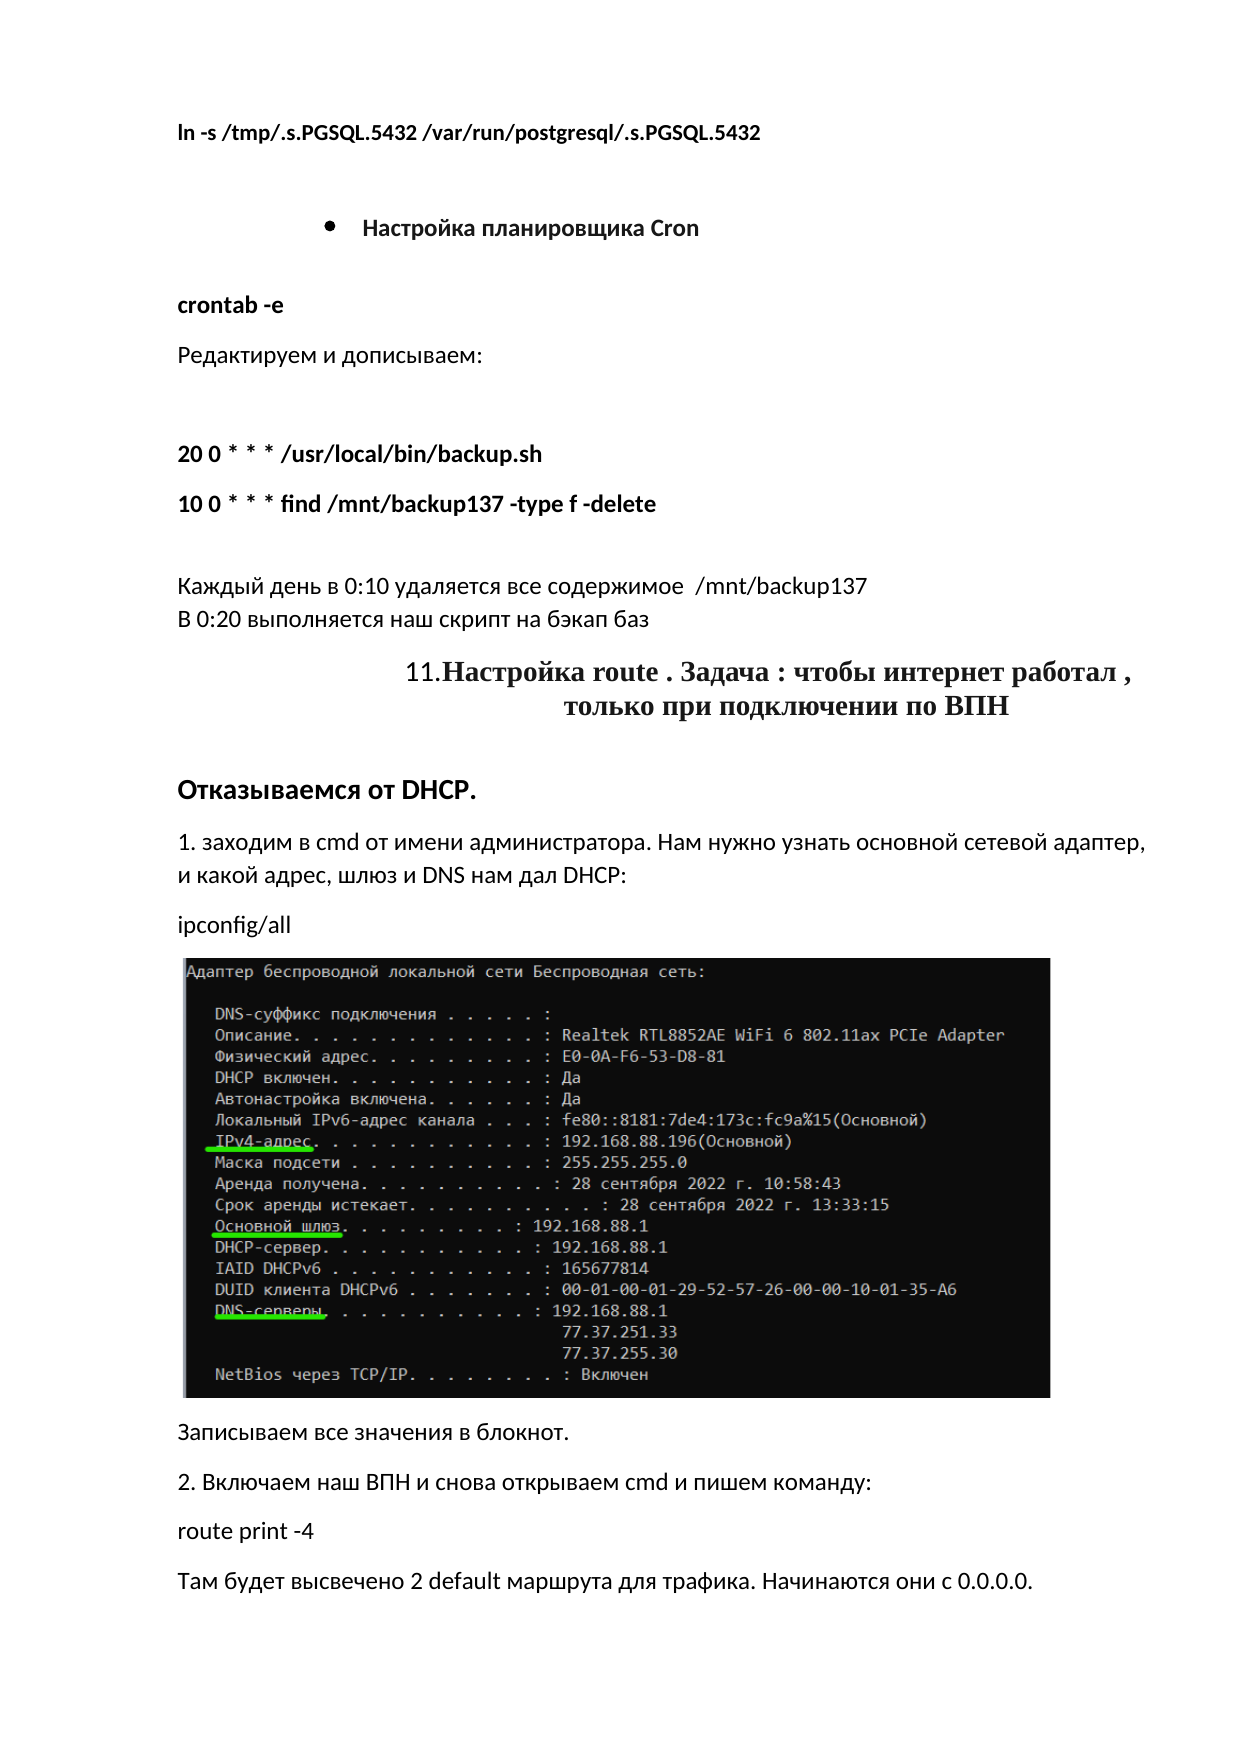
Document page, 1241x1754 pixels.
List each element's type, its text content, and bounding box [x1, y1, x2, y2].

text 2. Включаем наш ВПН и снова открываем cmd и пишем команду: [177, 1466, 1152, 1496]
text Отказываемся от DHCP. [177, 771, 1152, 807]
text route print -4 [177, 1515, 1152, 1546]
text Там будет высвечено 2 default маршрута для трафика. Начинаются они с 0.0.0.0. [177, 1565, 1152, 1596]
text 20 0 * * * /usr/local/bin/backup.sh [177, 438, 1152, 469]
picture [182, 958, 1051, 1398]
list Настройка планировщика Cron [325, 212, 1152, 242]
text ln -s /tmp/.s.PGSQL.5432 /var/run/postgresql/.s.PGSQL.5432 [177, 118, 1152, 146]
text Каждый день в 0:10 удаляется все содержимое /mnt/backup137 В 0:20 выполняется наш скрипт на бэкап баз [177, 537, 1152, 634]
text 1. заходим в cmd от имени администратора. Нам нужно узнать основной сетевой адаптер, и какой адрес, шлюз и DNS нам дал DHCP: [177, 827, 1152, 890]
list Настройка route . Задача : чтобы интернет работал , только при подключении по ВПН [384, 653, 1152, 722]
text ipconfig/all [177, 909, 1152, 939]
text Редактируем и дописываем: [177, 339, 1152, 369]
text 10 0 * * * find /mnt/backup137 -type f -delete [177, 488, 1152, 518]
text Записываем все значения в блокнот. [177, 1416, 1152, 1447]
text crontab -e [177, 289, 1152, 320]
